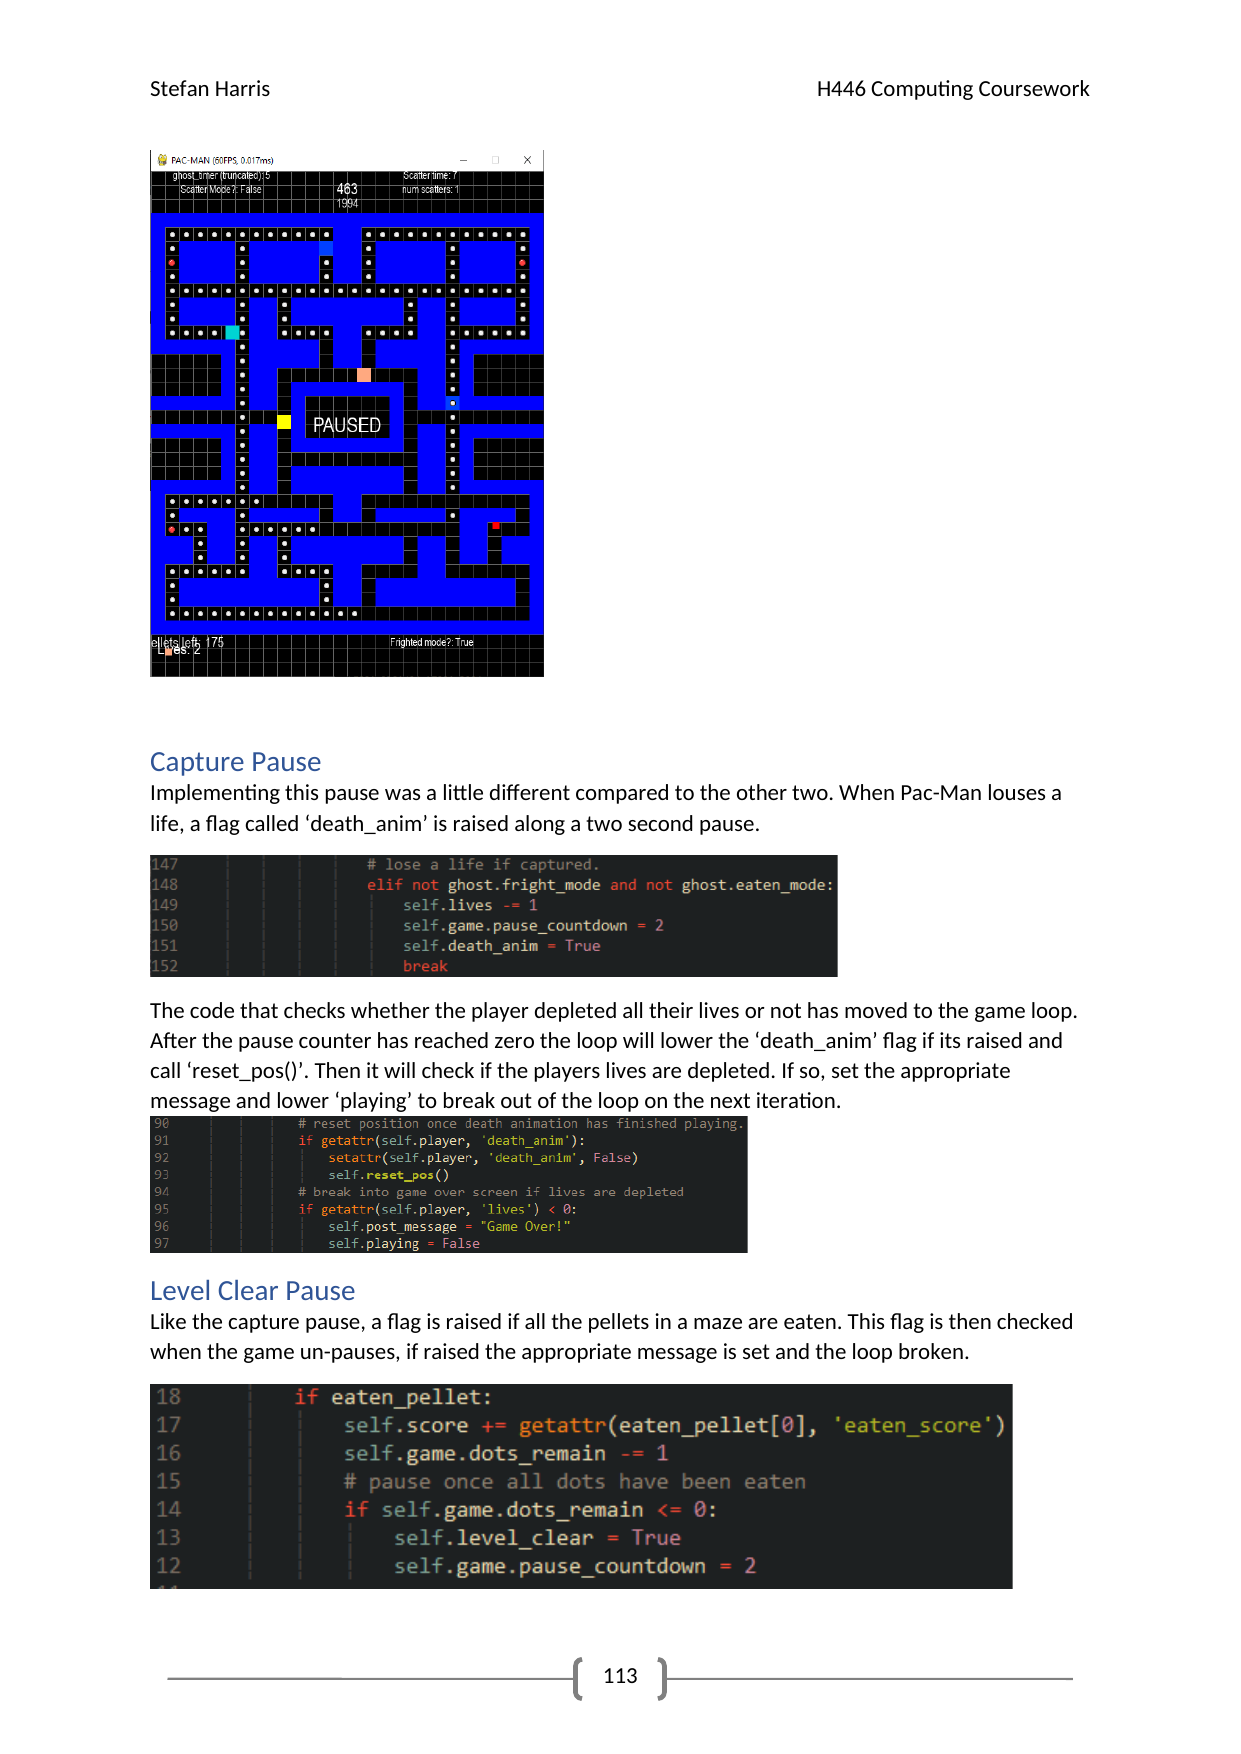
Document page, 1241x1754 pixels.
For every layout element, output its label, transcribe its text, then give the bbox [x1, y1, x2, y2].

text Like the capture pause, a flag is raised if all the pellets in a maze are eaten. This flag is then checked when the game un-pauses, if raised the appropriate message is set and the loop broken. [150, 1307, 1090, 1365]
picture [150, 1116, 748, 1253]
subtitle Level Clear Pause [150, 1272, 1090, 1307]
text Implementing this pause was a little different compared to the other two. When Pac-Man louses a life, a flag called ‘death_anim’ is raised along a two second pause. [150, 778, 1090, 837]
picture [150, 855, 838, 977]
subtitle Capture Pause [150, 743, 1090, 778]
picture [150, 150, 544, 677]
picture [150, 1384, 1013, 1589]
